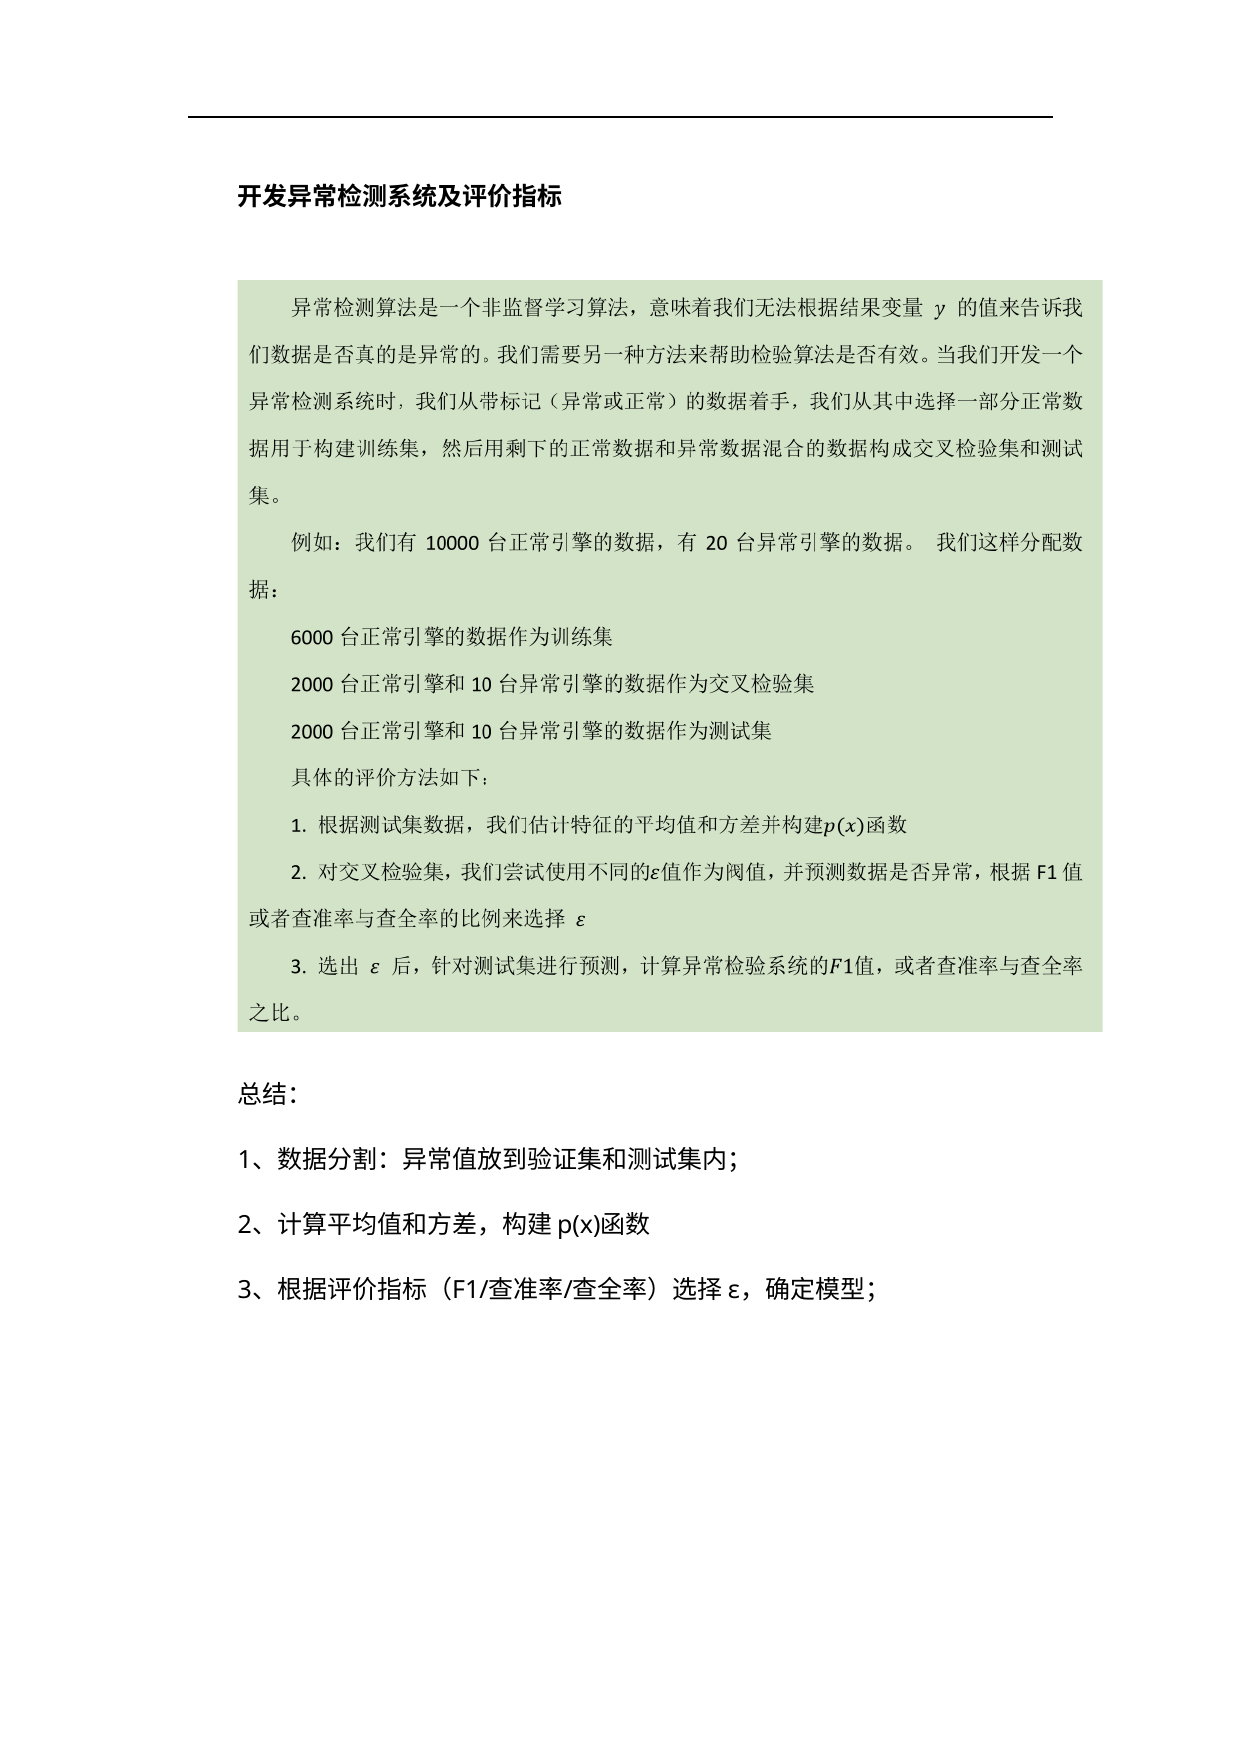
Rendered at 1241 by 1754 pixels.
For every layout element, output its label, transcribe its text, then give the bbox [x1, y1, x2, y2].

text 1、数据分割：异常值放到验证集和测试集内； [187, 1126, 1053, 1191]
text 3、根据评价指标（F1/查准率/查全率）选择ε，确定模型； [187, 1256, 1053, 1321]
subtitle 开发异常检测系统及评价指标 [187, 162, 1053, 227]
picture [237, 280, 1103, 1032]
text 2、计算平均值和方差，构建p(x)函数 [187, 1191, 1053, 1256]
text 总结： [187, 1061, 1053, 1126]
